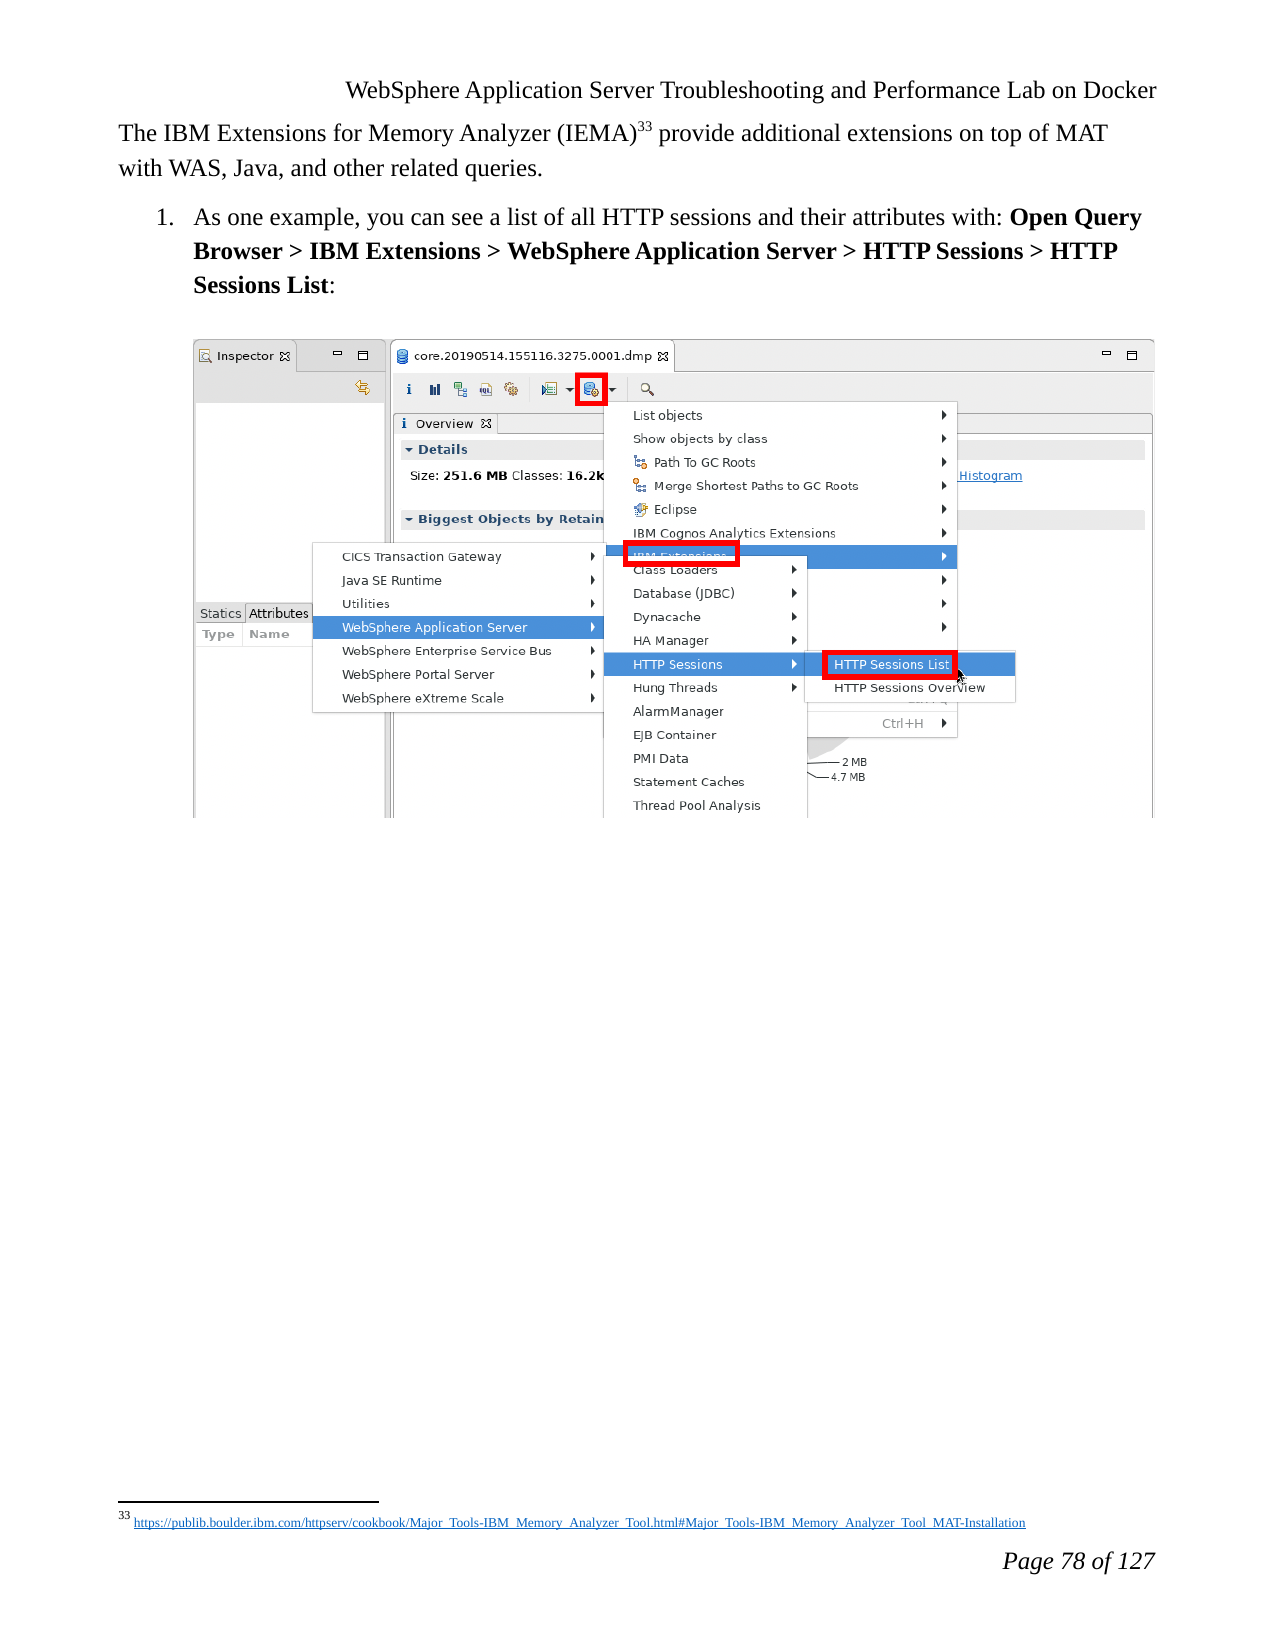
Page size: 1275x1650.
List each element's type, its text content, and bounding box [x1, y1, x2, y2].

text The IBM Extensions for Memory Analyzer (IEMA) provide additional extensions on top of MAT with WAS, Java, and other related queries. [118, 118, 1157, 181]
picture [193, 339, 1155, 818]
